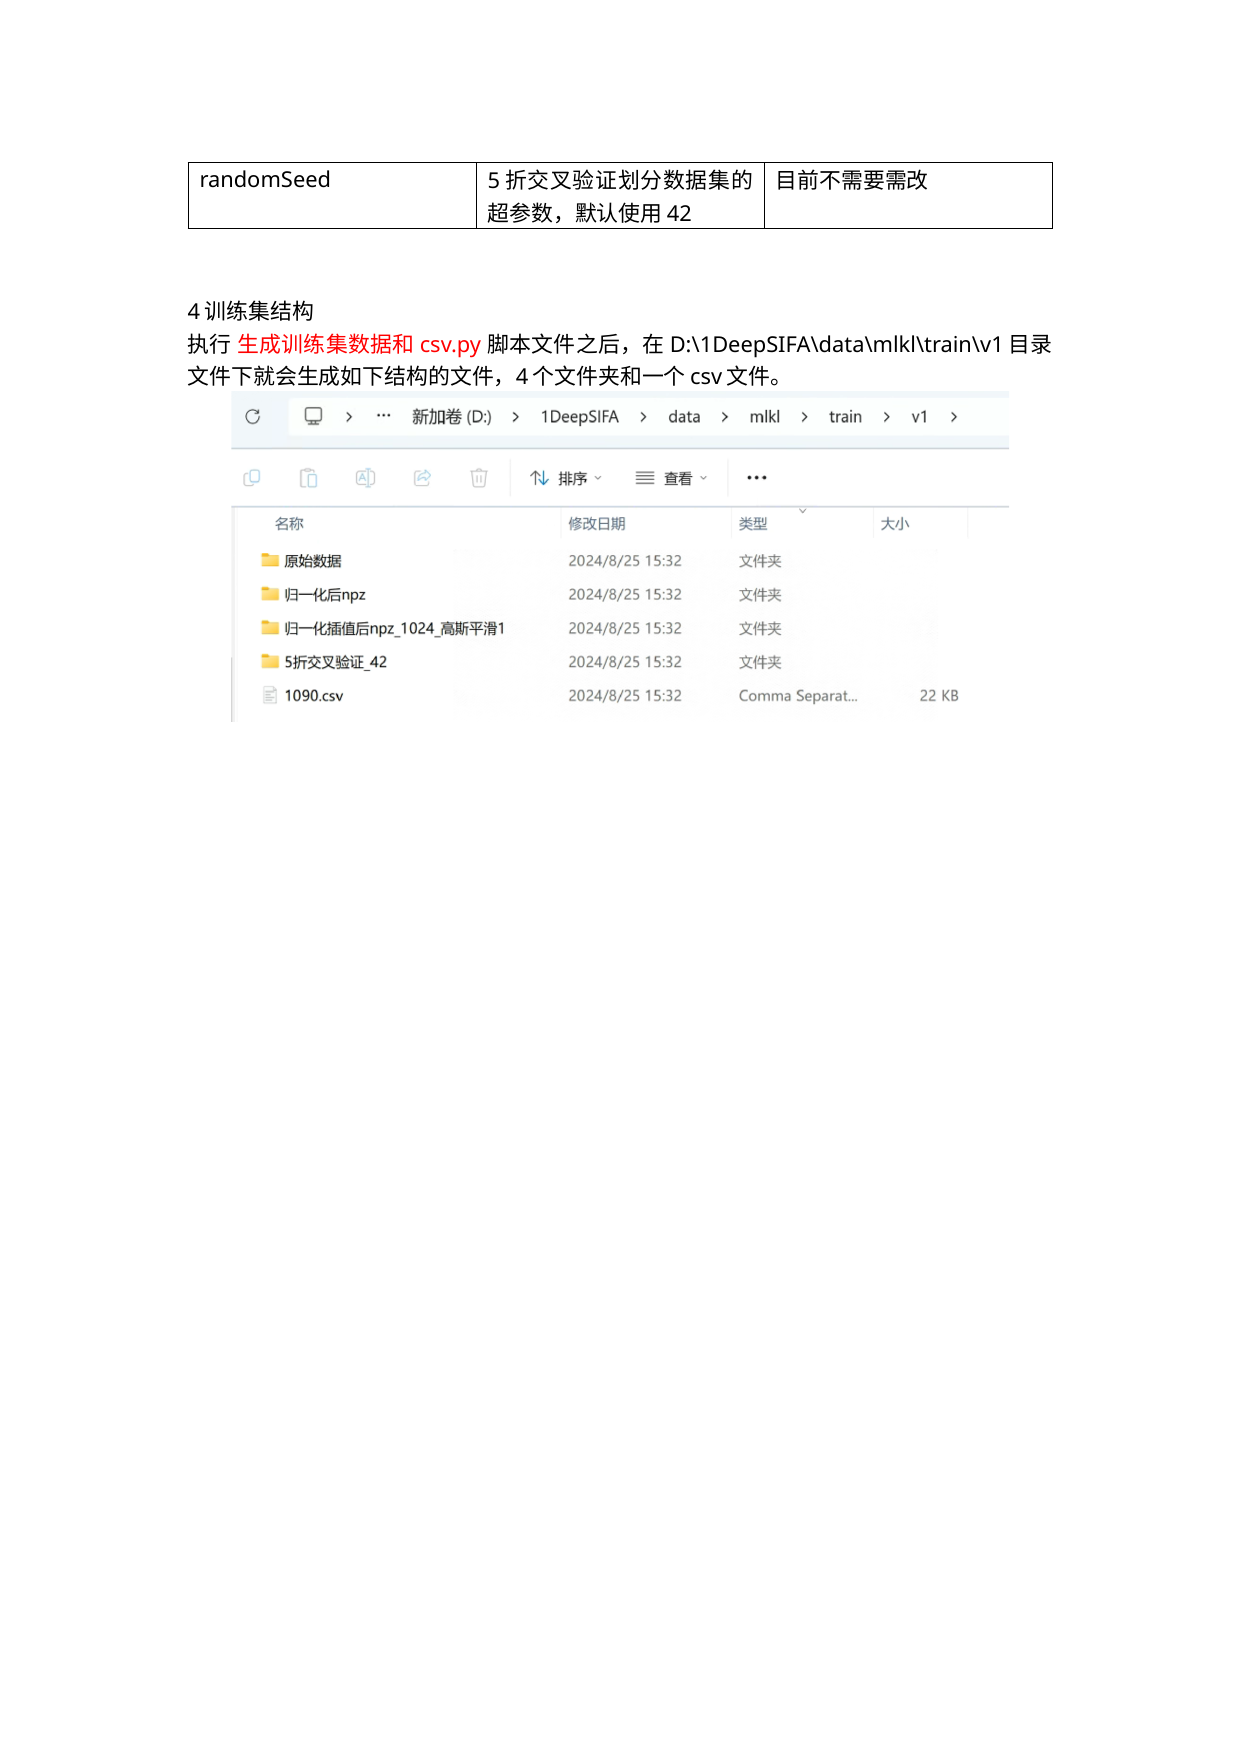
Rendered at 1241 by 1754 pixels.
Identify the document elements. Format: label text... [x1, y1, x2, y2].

table_cell randomSeed [189, 163, 476, 228]
text 执行 生成训练集数据和csv.py 脚本文件之后，在D:\1DeepSIFA\data\mlkl\train\v1目录文件下就会生成如下结构的文件，4个文件夹和一个csv文件。 [187, 327, 1053, 392]
text 4训练集结构 [187, 294, 1053, 327]
table_cell 5折交叉验证划分数据集的超参数，默认使用42 [477, 163, 764, 228]
picture [231, 391, 1010, 722]
table_cell 目前不需要需改 [765, 163, 1052, 228]
